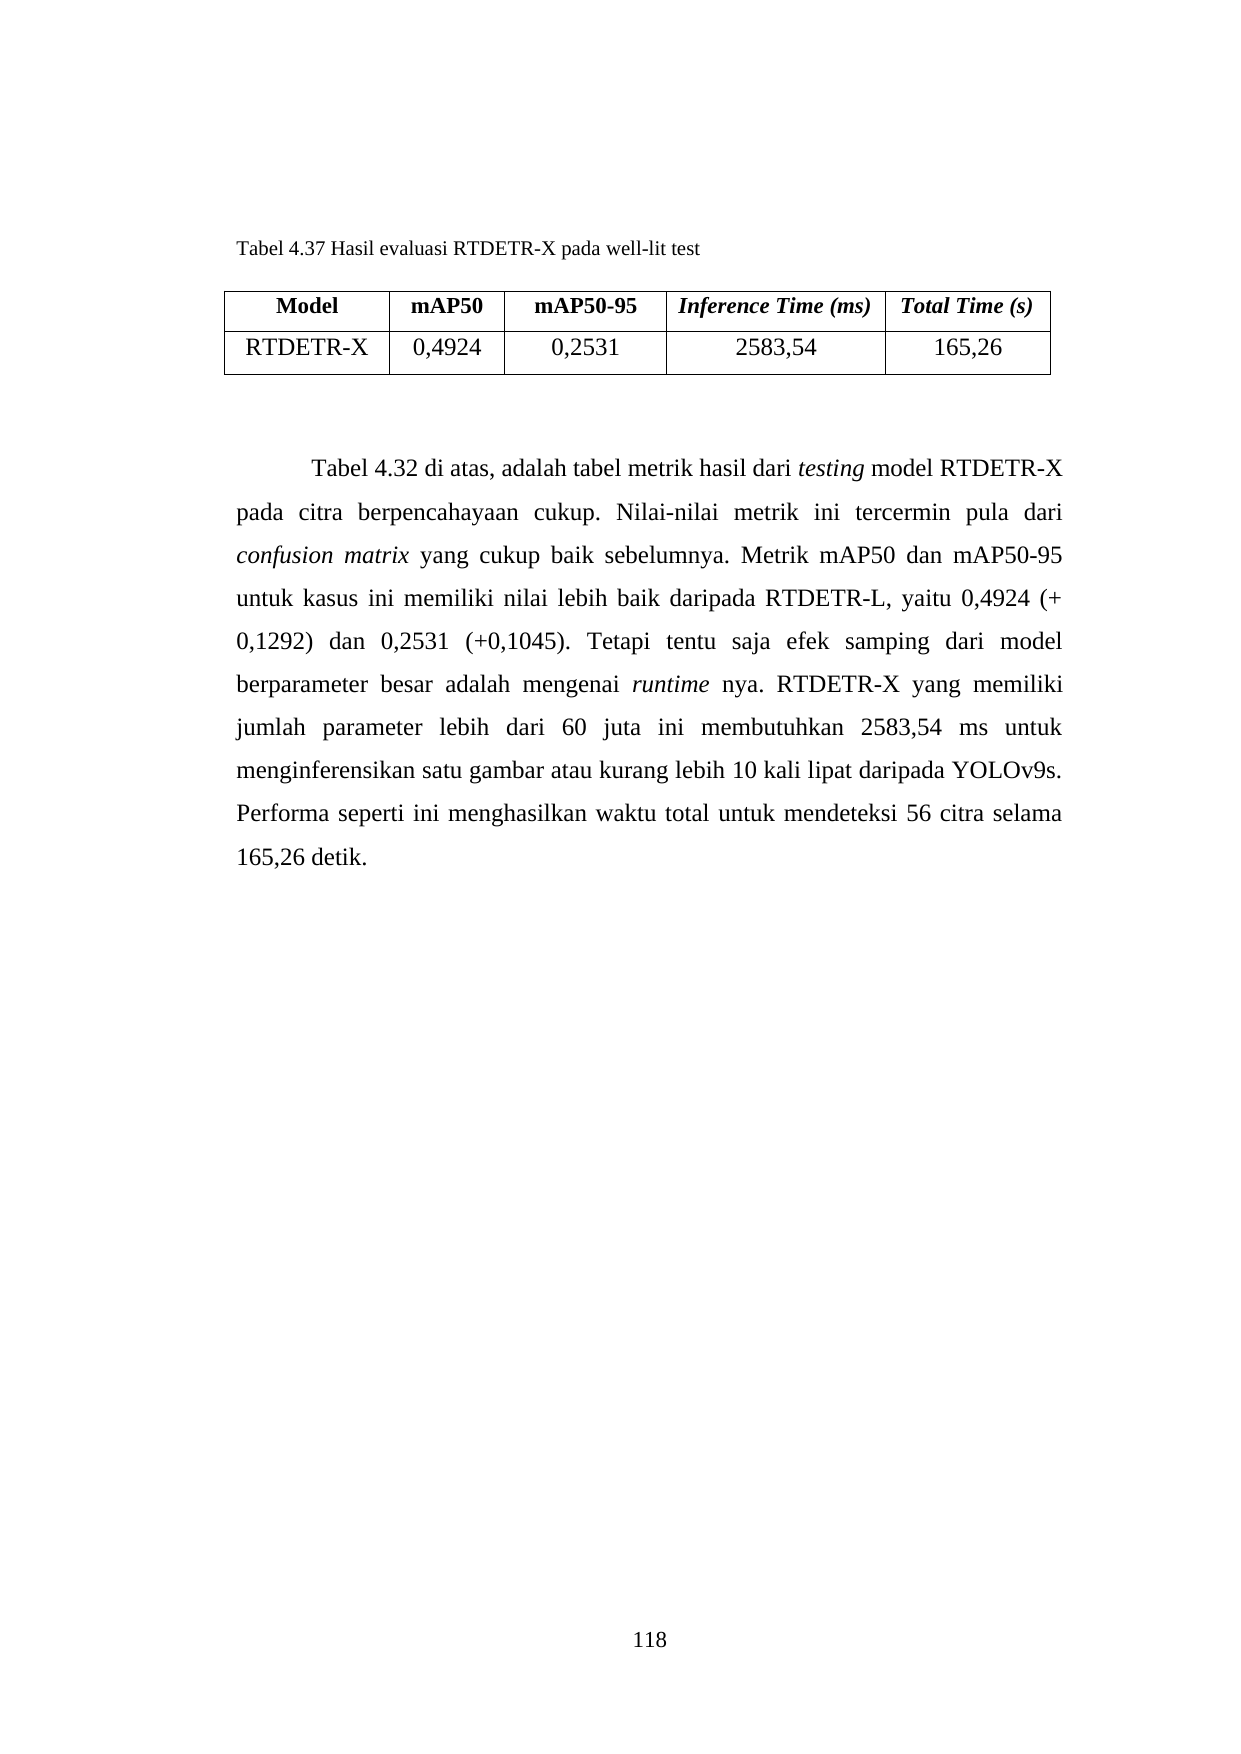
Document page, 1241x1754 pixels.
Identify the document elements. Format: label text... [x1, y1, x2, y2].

table_cell 2583,54 [667, 332, 885, 374]
table_cell 0,2531 [505, 332, 666, 374]
text Tabel 4.32 di atas, adalah tabel metrik hasil dari testing model RTDETR-X pada citra berpencahayaan cukup. Nilai-nilai metrik ini tercermin pula dari confusion matrix yang cukup baik sebelumnya. Metrik mAP50 dan mAP50-95 untuk kasus ini memiliki nilai lebih baik daripada RTDETR-L, yaitu 0,4924 (+ 0,1292) dan 0,2531 (+0,1045). Tetapi tentu saja efek samping dari model berparameter besar adalah mengenai runtime nya. RTDETR-X yang memiliki jumlah parameter lebih dari 60 juta ini membutuhkan 2583,54 ms untuk menginferensikan satu gambar atau kurang lebih 10 kali lipat daripada YOLOv9s. Performa seperti ini menghasilkan waktu total untuk mendeteksi 56 citra selama 165,26 detik. [236, 453, 1063, 870]
table_cell 0,4924 [390, 332, 504, 374]
table_header mAP50 [390, 292, 504, 331]
table_header Model [225, 292, 389, 331]
table_header Inference Time (ms) [667, 292, 885, 331]
table_header Total Time (s) [886, 292, 1050, 331]
table_cell RTDETR-X [225, 332, 389, 374]
table_header mAP50-95 [505, 292, 666, 331]
table_cell 165,26 [886, 332, 1050, 374]
